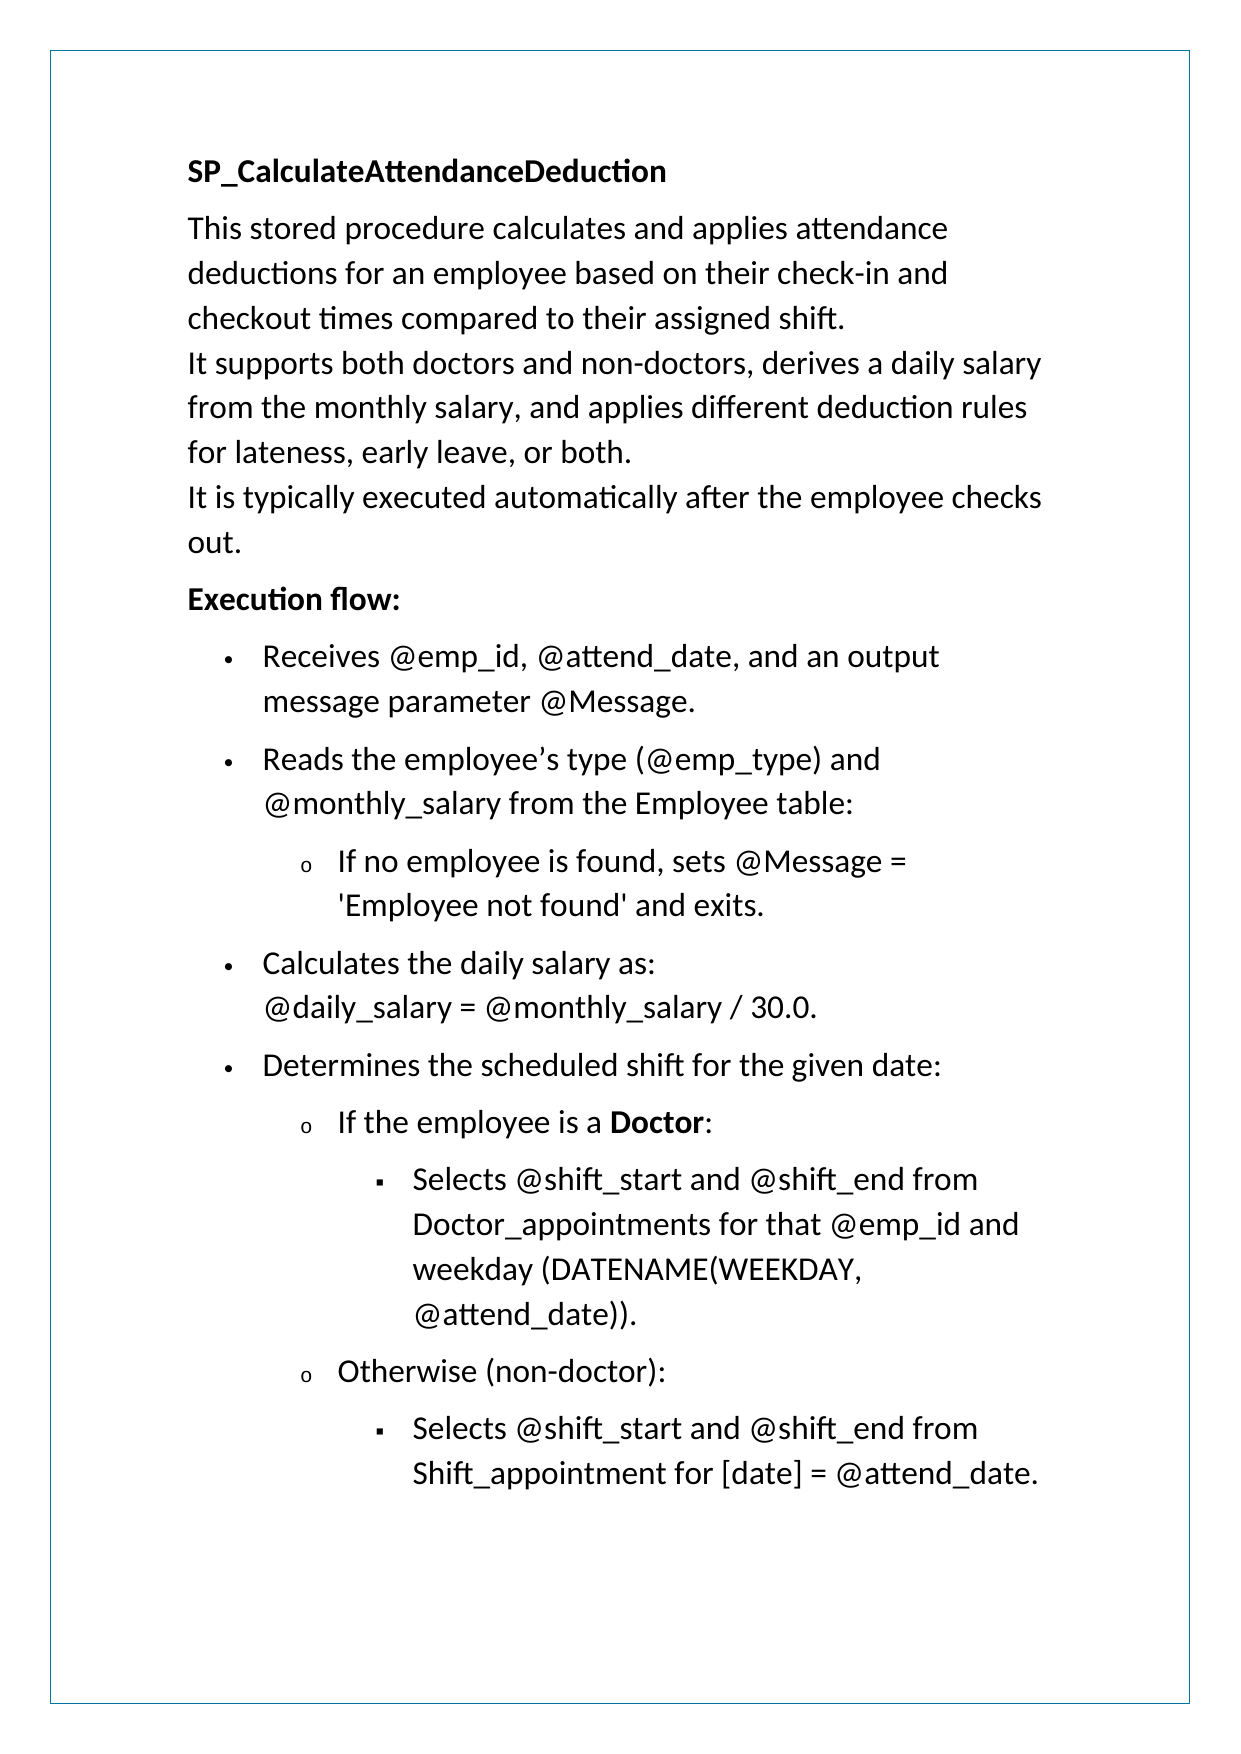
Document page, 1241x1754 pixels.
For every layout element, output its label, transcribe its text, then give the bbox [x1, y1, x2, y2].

list Receives @emp_id, @attend_date, and an output message parameter @Message. [225, 635, 1053, 721]
list Reads the employee’s type (@emp_type) and @monthly_salary from the Employee table: [225, 737, 1053, 823]
list Determines the scheduled shift for the given date: [225, 1044, 1053, 1084]
list Selects @shift_start and @shift_end from Shift_appointment for [date] = @attend_date. [375, 1407, 1053, 1493]
list Otherwise (non-doctor): [300, 1350, 1053, 1391]
list If no employee is found, sets @Message = 'Employee not found' and exits. [300, 839, 1053, 925]
text SP_CalculateAttendanceDeduction [187, 150, 1053, 191]
list If the employee is a Doctor: [300, 1101, 1053, 1142]
text This stored procedure calculates and applies attendance deductions for an employee based on their check-in and checkout times compared to their assigned shift. It supports both doctors and non-doctors, derives a daily salary from the monthly salary, and applies different deduction rules for lateness, early leave, or both. It is typically executed automatically after the employee checks out. [187, 207, 1053, 562]
list Calculates the daily salary as: @daily_salary = @monthly_salary / 30.0. [225, 942, 1053, 1027]
text Execution flow: [187, 578, 1053, 619]
list Selects @shift_start and @shift_end from Doctor_appointments for that @emp_id and weekday (DATENAME(WEEKDAY, @attend_date)). [375, 1158, 1053, 1333]
